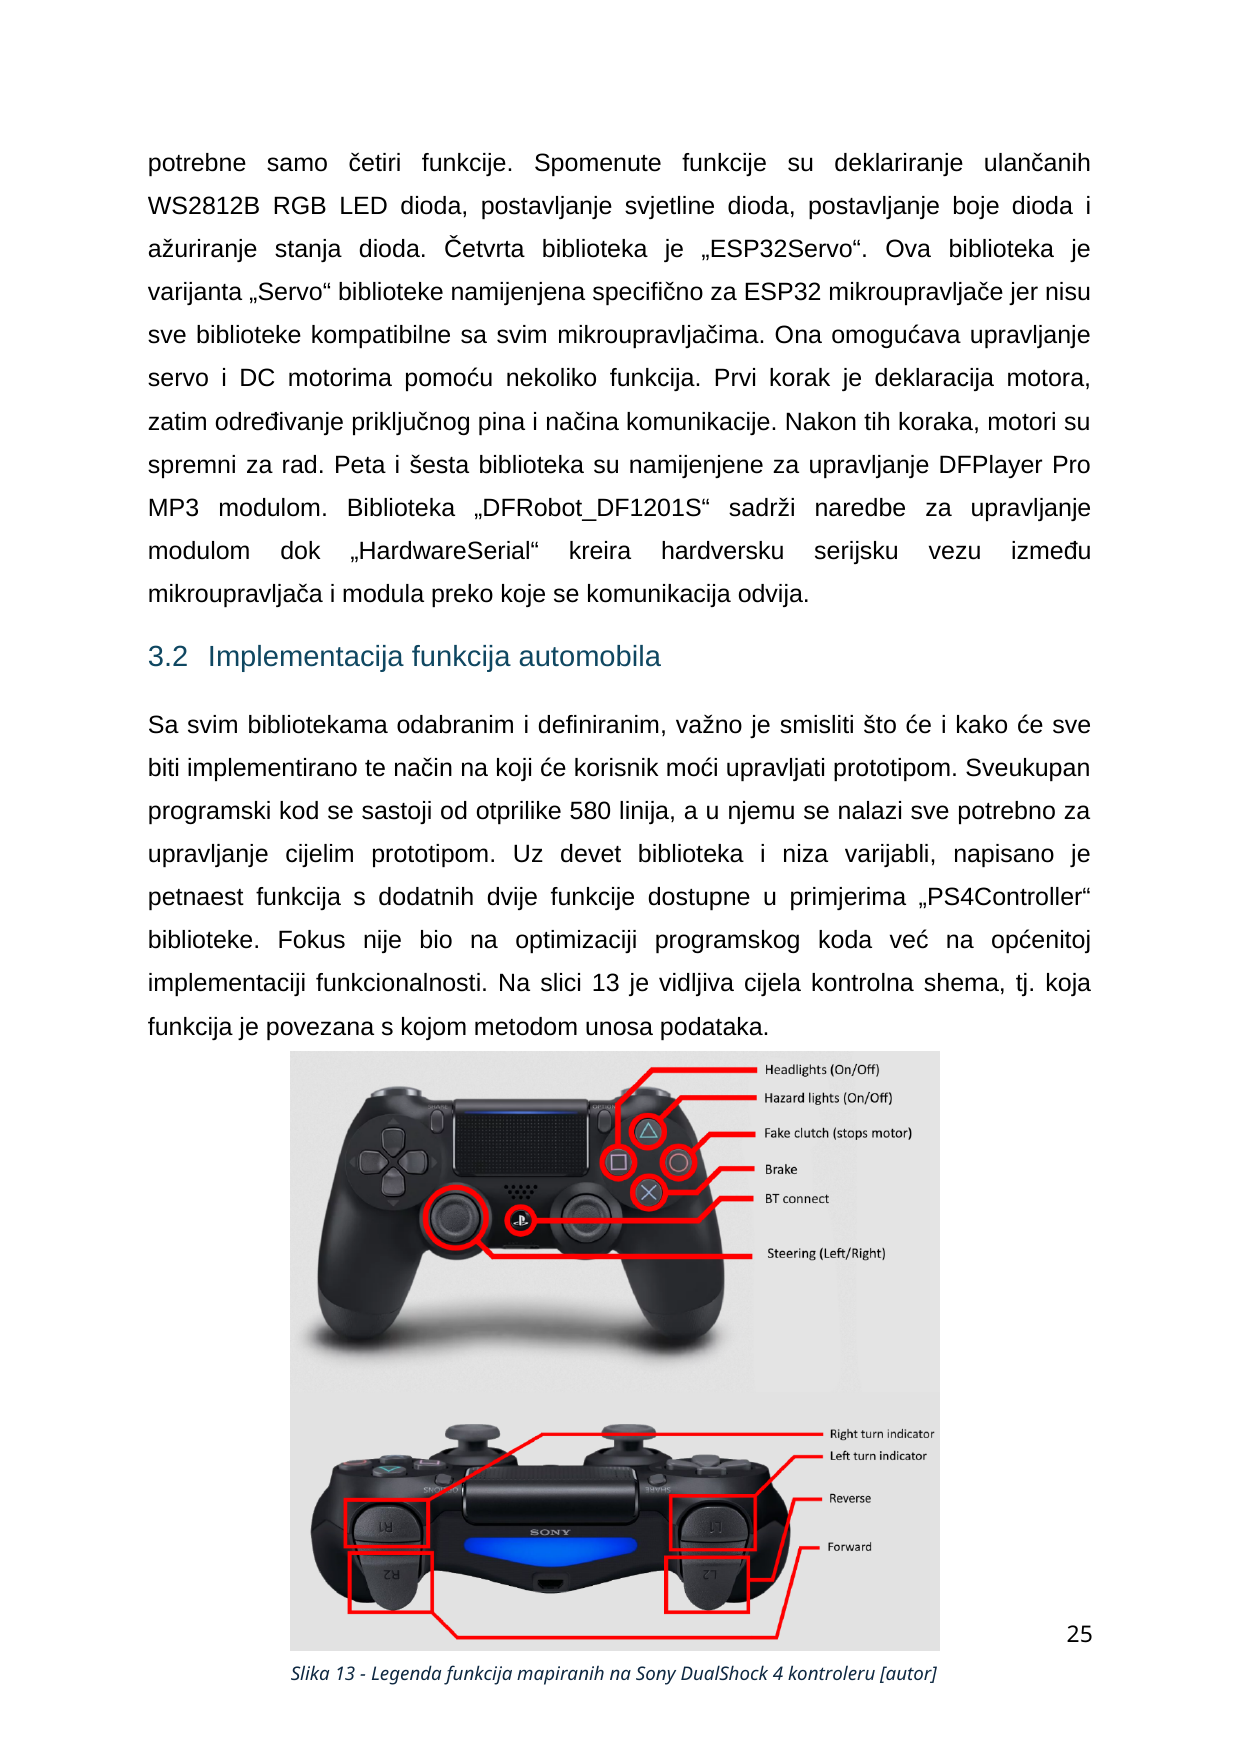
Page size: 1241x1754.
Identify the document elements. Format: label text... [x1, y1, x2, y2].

subtitle Implementacija funkcija automobila [148, 639, 1092, 672]
text Sa svim bibliotekama odabranim i definiranim, važno je smisliti što će i kako će sve biti implementirano te način na koji će korisnik moći upravljati prototipom. Sveukupan programski kod se sastoji od otprilike 580 linija, a u njemu se nalazi sve potrebno za upravljanje cijelim prototipom. Uz devet biblioteka i niza varijabli, napisano je petnaest funkcija s dodatnih dvije funkcije dostupne u primjerima „PS4Controller“ biblioteke. Fokus nije bio na optimizaciji programskog koda već na općenitoj implementaciji funkcionalnosti. Na slici 13 je vidljiva cijela kontrolna shema, tj. koja funkcija je povezana s kojom metodom unosa podataka. [148, 709, 1092, 1040]
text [148, 148, 1092, 608]
picture [290, 1051, 940, 1651]
